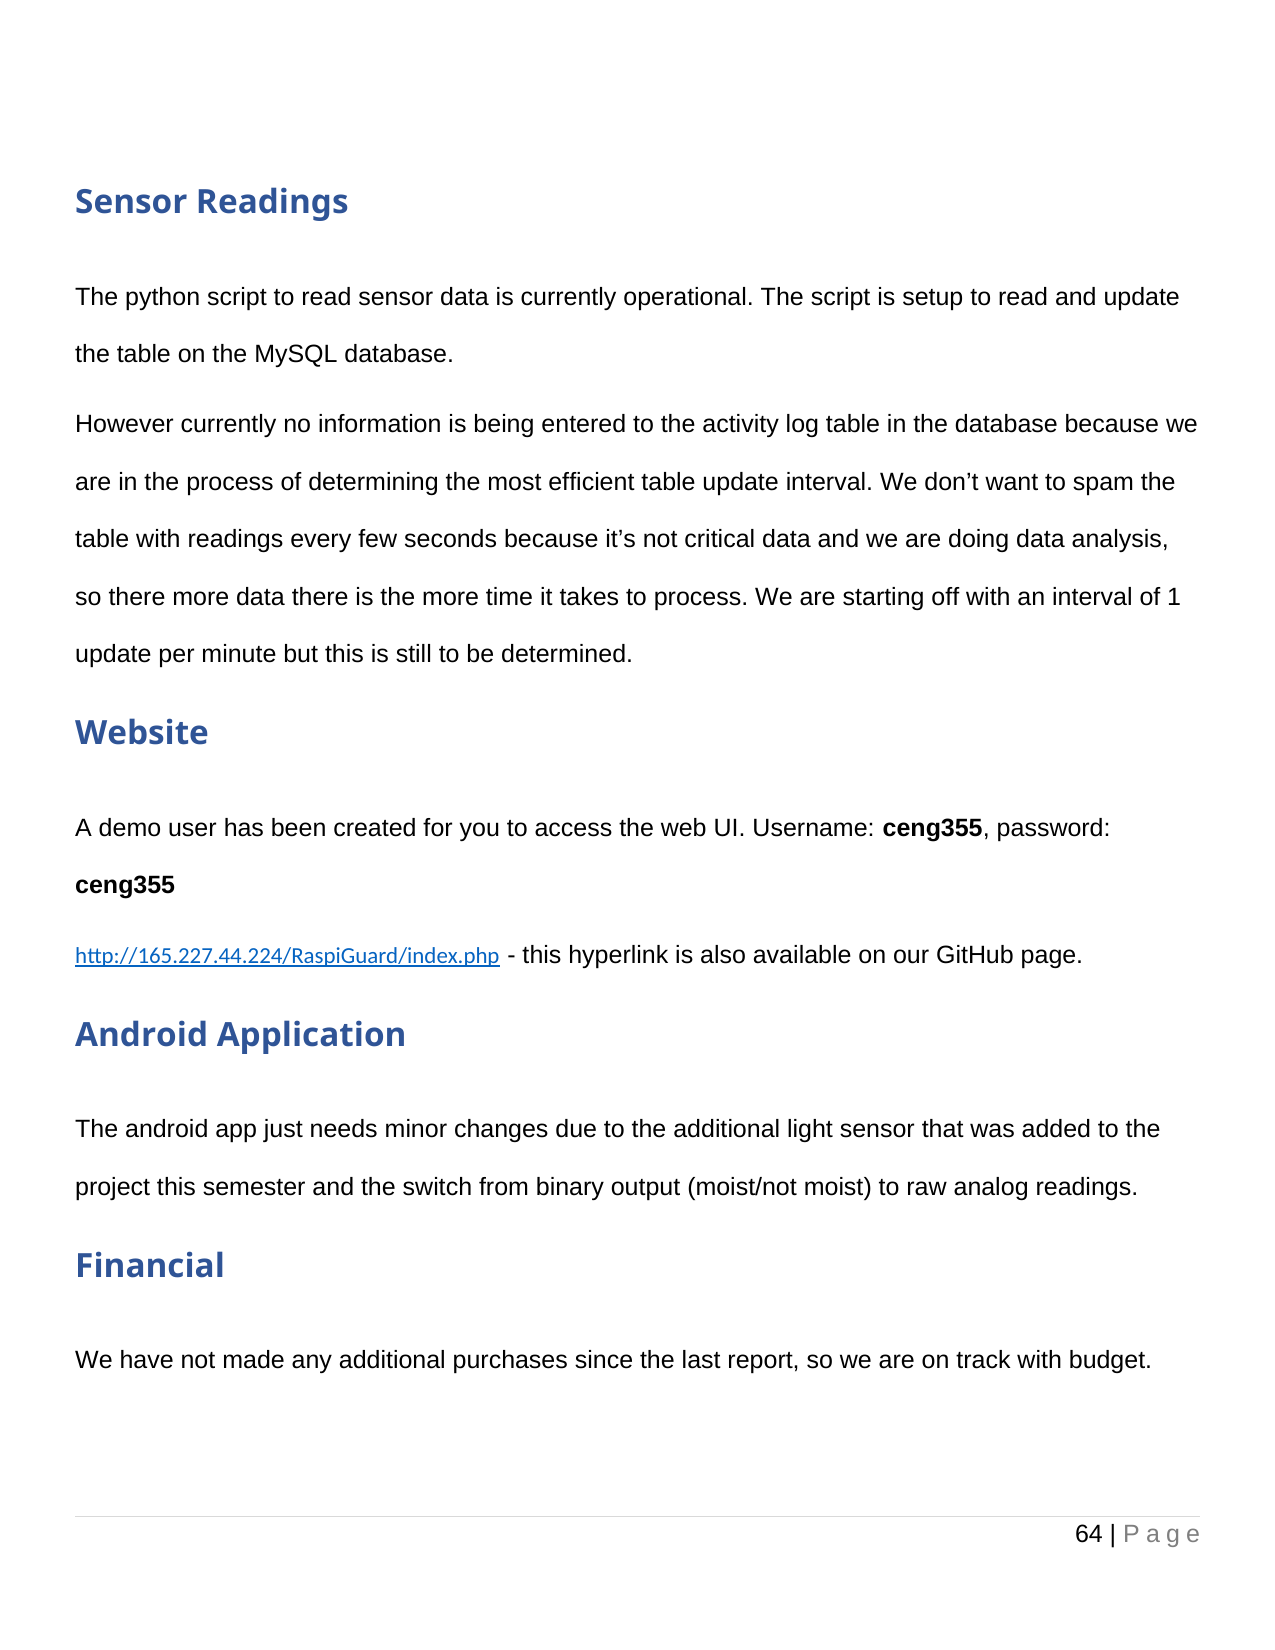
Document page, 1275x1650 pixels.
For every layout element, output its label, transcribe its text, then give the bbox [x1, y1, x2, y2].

text A demo user has been created for you to access the web UI. Username: ceng355, password: ceng355 [75, 812, 1200, 899]
text Android Application [75, 1011, 1200, 1056]
text Financial [75, 1242, 1200, 1287]
text Sensor Readings [75, 178, 1200, 224]
text Website [75, 709, 1200, 754]
text We have not made any additional purchases since the last report, so we are on track with budget. [75, 1345, 1200, 1374]
text However currently no information is being entered to the activity log table in the database because we are in the process of determining the most efficient table update interval. We don’t want to spam the table with readings every few seconds because it’s not critical data and we are doing data analysis, so there more data there is the more time it takes to process. We are starting off with an interval of 1 update per minute but this is still to be determined. [75, 409, 1200, 668]
text The android app just needs minor changes due to the additional light sensor that was added to the project this semester and the switch from binary output (moist/not moist) to raw analog readings. [75, 1114, 1200, 1200]
text The python script to read sensor data is currently operational. The script is setup to read and update the table on the MySQL database. [75, 282, 1200, 368]
text http://165.227.44.224/RaspiGuard/index.php - this hyperlink is also available on our GitHub page. [75, 940, 1200, 969]
